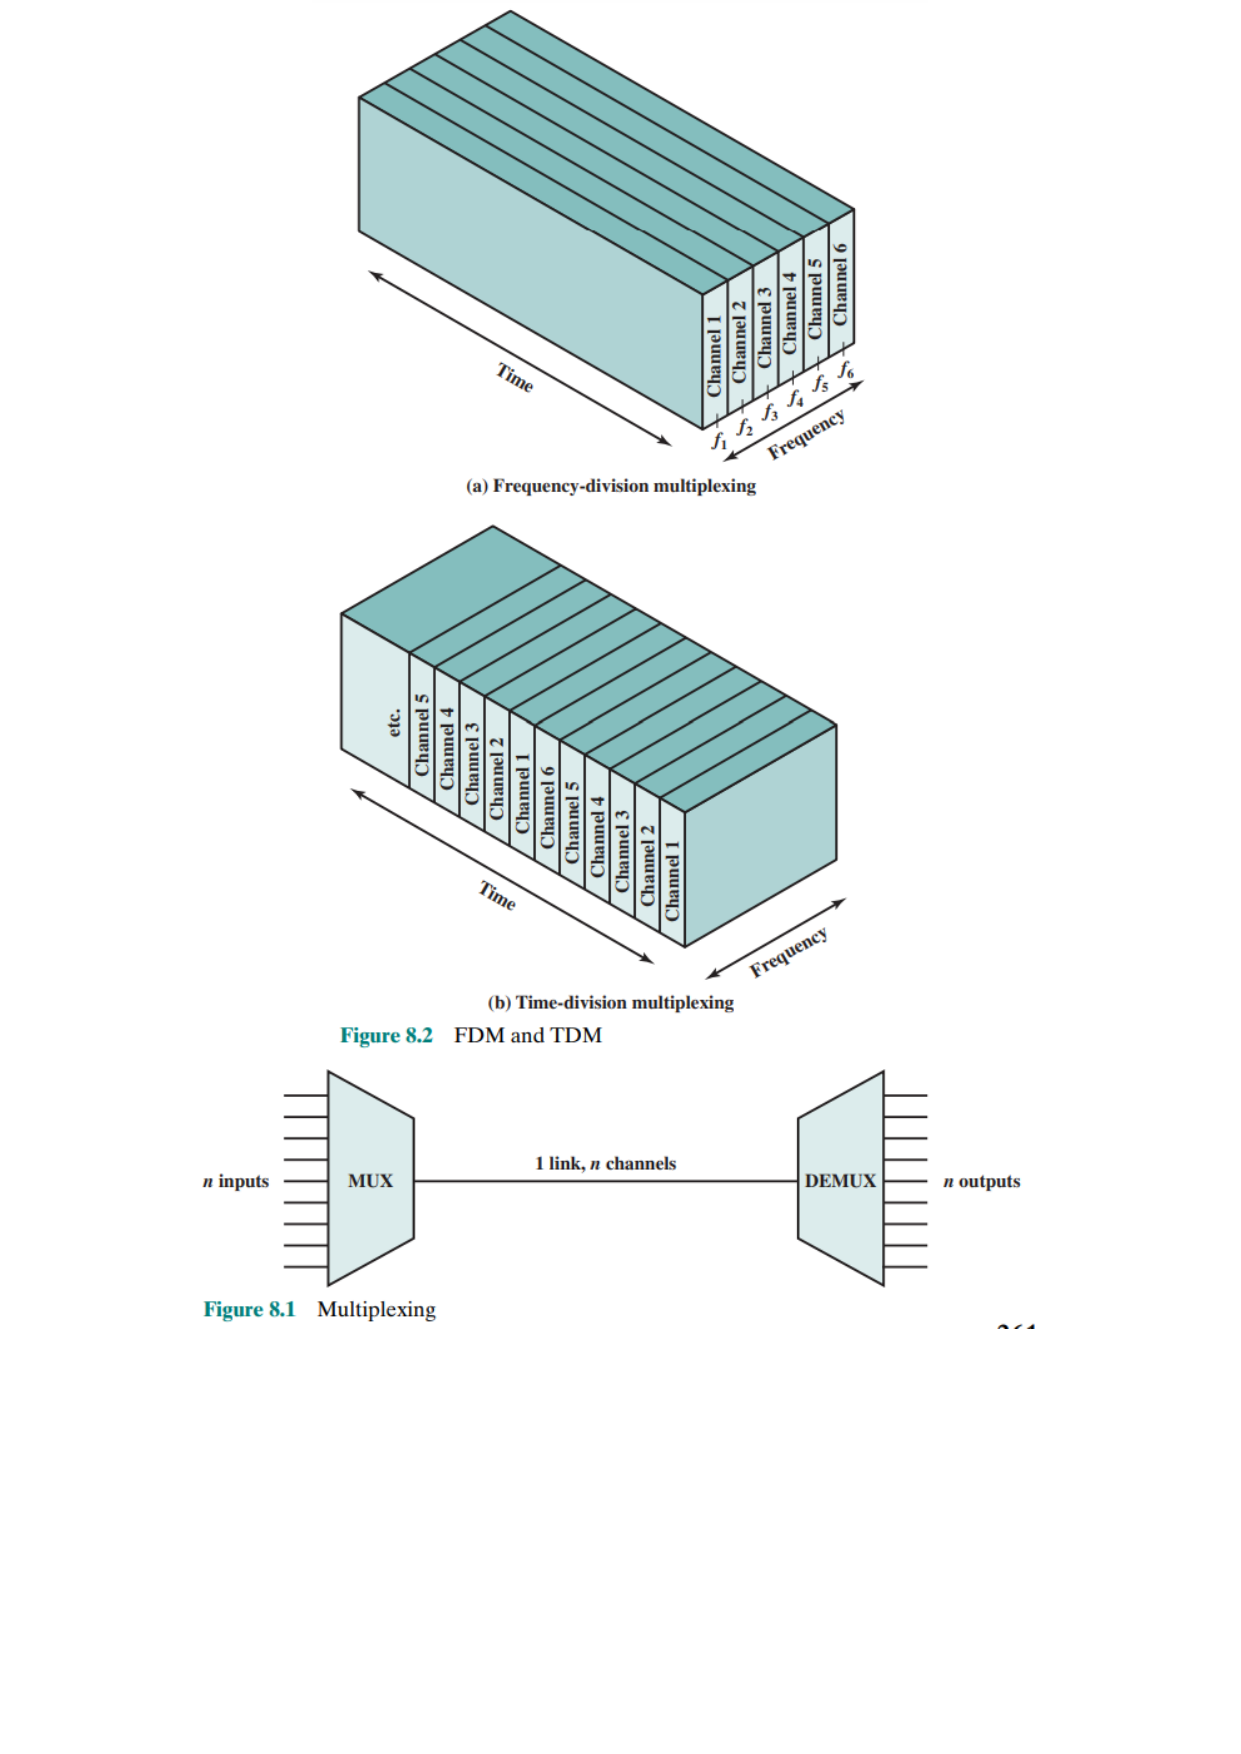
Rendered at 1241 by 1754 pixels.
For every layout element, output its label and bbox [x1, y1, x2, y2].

picture [195, 1053, 1045, 1329]
picture [312, 0, 929, 1050]
